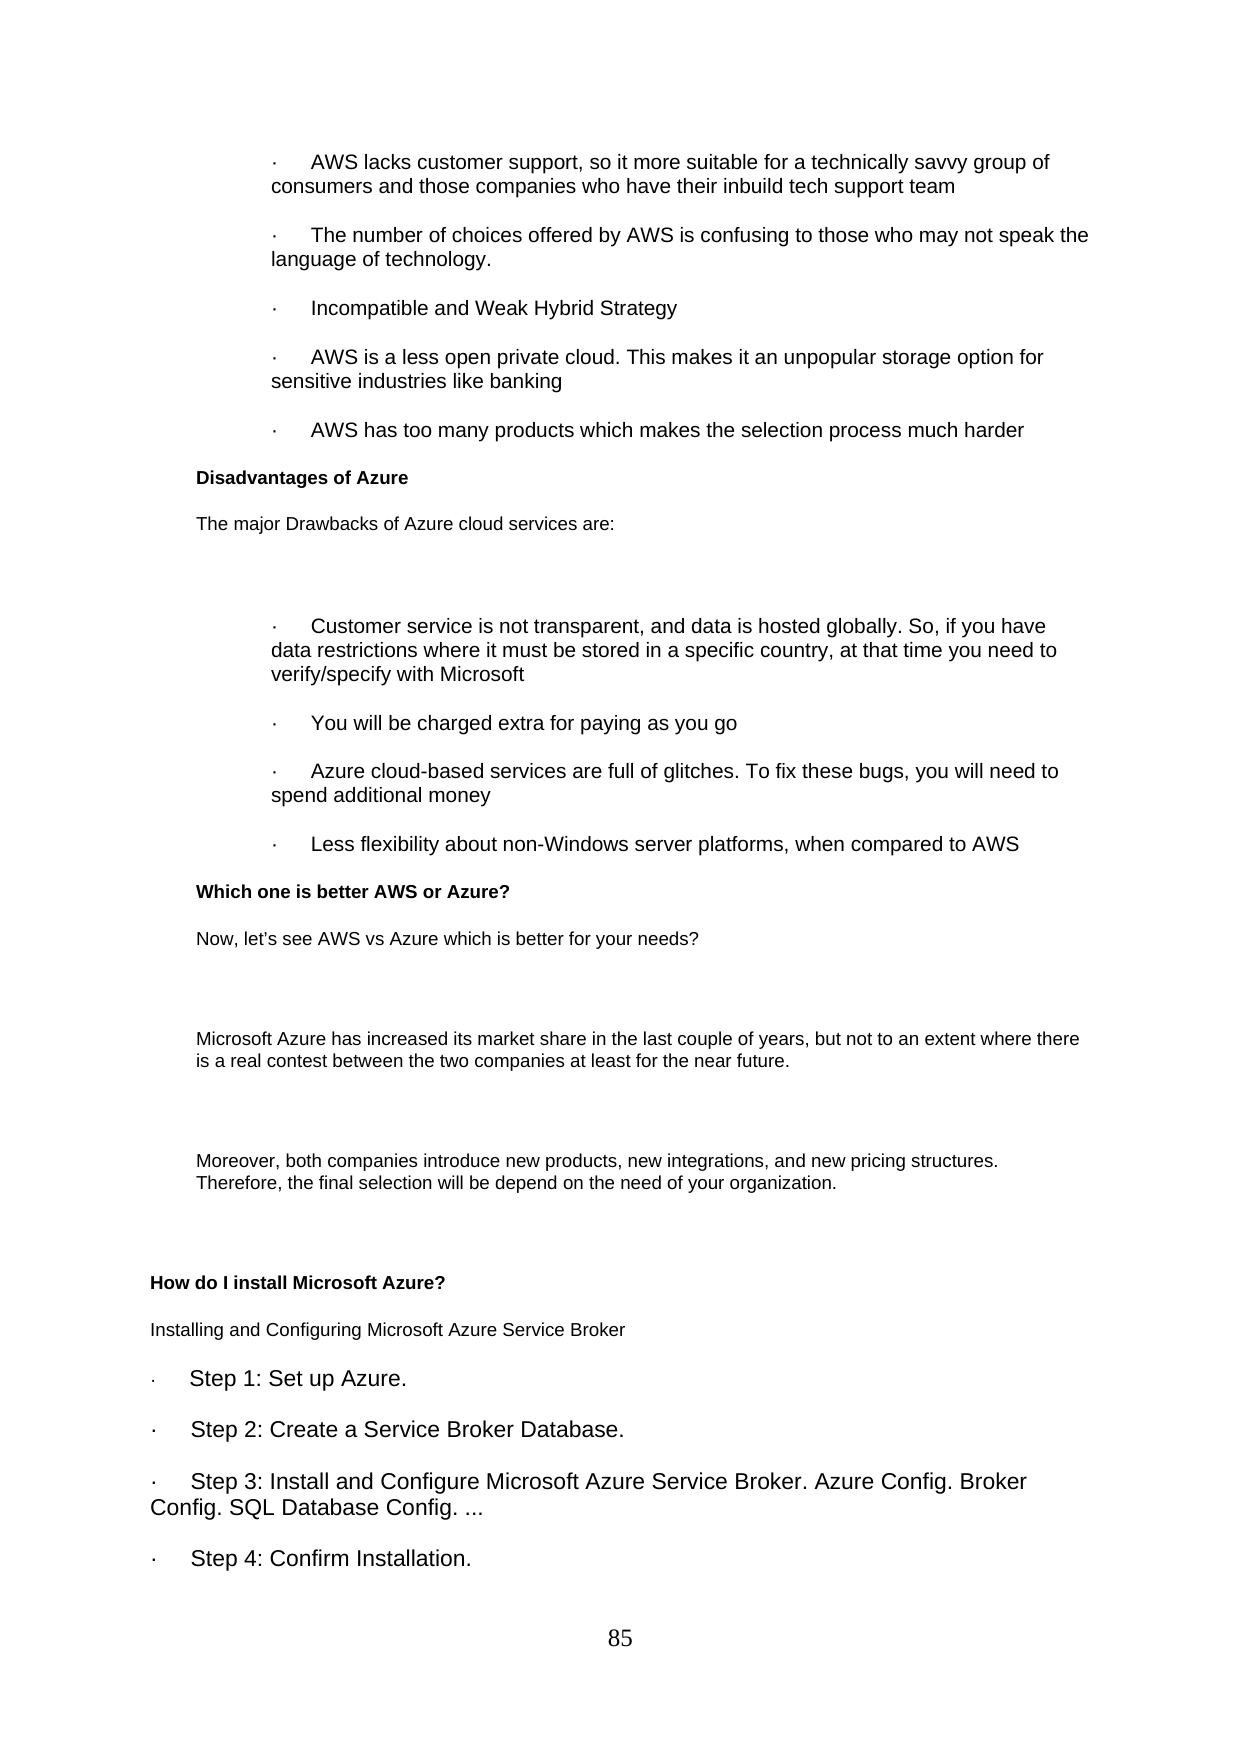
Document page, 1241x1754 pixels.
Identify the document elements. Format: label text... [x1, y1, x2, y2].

text Installing and Configuring Microsoft Azure Service Broker [150, 1318, 1090, 1340]
text · Azure cloud-based services are full of glitches. To fix these bugs, you will need to spend additional money [271, 759, 1090, 807]
text · The number of choices offered by AWS is confusing to those who may not speak the language of technology. [271, 223, 1090, 271]
text · Step 3: Install and Configure Microsoft Azure Service Broker. Azure Config. Broker Config. SQL Database Config. ... [150, 1468, 1090, 1520]
text Disadvantages of Azure [196, 467, 1090, 488]
text Now, let’s see AWS vs Azure which is better for your needs? [196, 928, 1090, 949]
text · Less flexibility about non-Windows server platforms, when compared to AWS [271, 832, 1090, 856]
text The major Drawbacks of Azure cloud services are: [196, 513, 1090, 535]
text Microsoft Azure has increased its market share in the last couple of years, but not to an extent where there is a real contest between the two companies at least for the near future. [196, 1028, 1090, 1071]
text · Customer service is not transparent, and data is hosted globally. So, if you have data restrictions where it must be stored in a specific country, at that time you need to verify/specify with Microsoft [271, 613, 1090, 685]
text · AWS has too many products which makes the selection process much harder [271, 418, 1090, 442]
text · Step 1: Set up Azure. [150, 1365, 1090, 1391]
text · Incompatible and Weak Hybrid Strategy [271, 296, 1090, 320]
text · You will be charged extra for paying as you go [271, 710, 1090, 734]
text · AWS lacks customer support, so it more suitable for a technically savvy group of consumers and those companies who have their inbuild tech support team [271, 150, 1090, 198]
text How do I install Microsoft Azure? [150, 1272, 1090, 1293]
text · AWS is a less open private cloud. This makes it an unpopular storage option for sensitive industries like banking [271, 345, 1090, 393]
text Moreover, both companies introduce new products, new integrations, and new pricing structures. Therefore, the final selection will be depend on the need of your organization. [196, 1150, 1090, 1193]
text Which one is better AWS or Azure? [196, 881, 1090, 903]
text · Step 2: Create a Service Broker Database. [150, 1416, 1090, 1443]
text · Step 4: Confirm Installation. [150, 1545, 1090, 1572]
